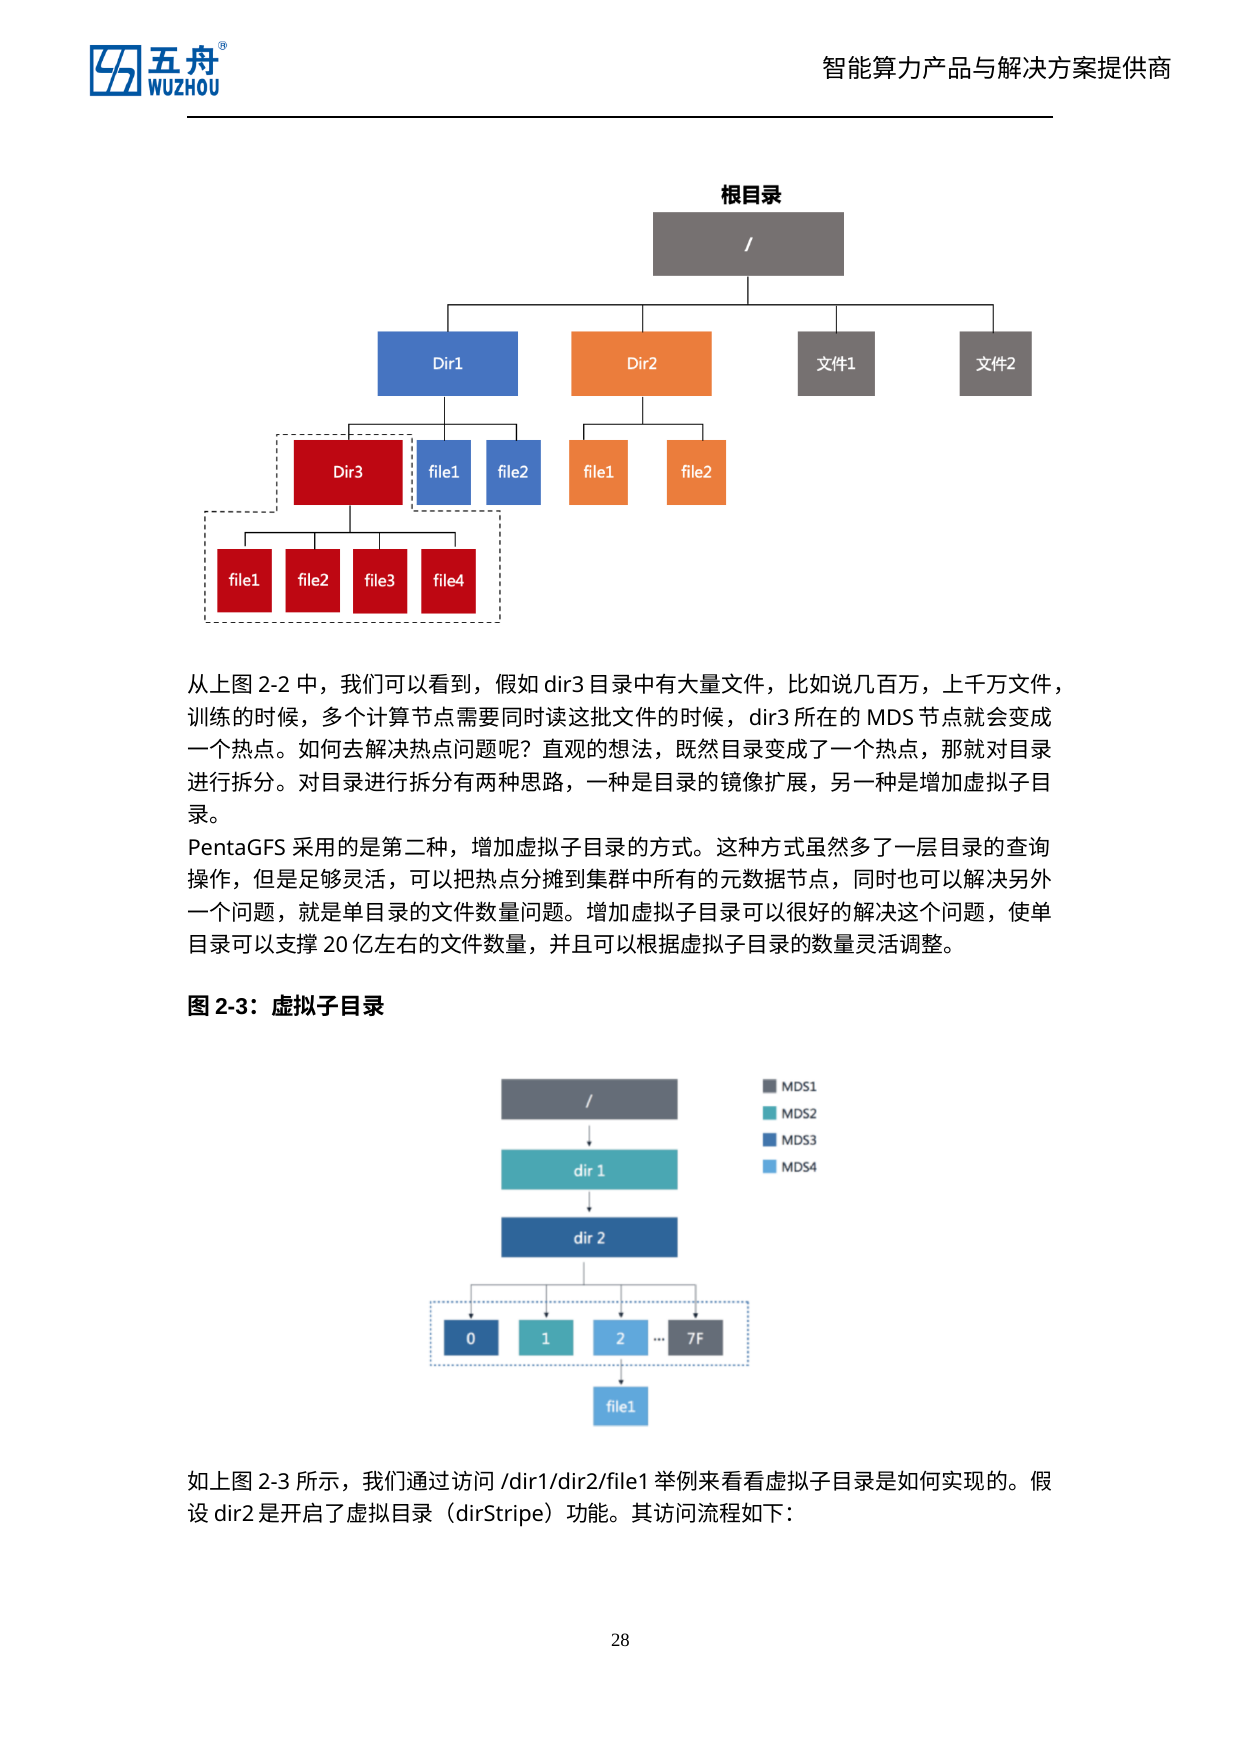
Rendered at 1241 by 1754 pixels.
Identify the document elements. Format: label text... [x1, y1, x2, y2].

text PentaGFS 采用的是第二种，增加虚拟子目录的方式。这种方式虽然多了一层目录的查询操作，但是足够灵活，可以把热点分摊到集群中所有的元数据节点，同时也可以解决另外一个问题，就是单目录的文件数量问题。增加虚拟子目录可以很好的解决这个问题，使单目录可以支撑20亿左右的文件数量，并且可以根据虚拟子目录的数量灵活调整。 [187, 829, 1053, 959]
picture [392, 1056, 849, 1438]
text 从上图2-2 中，我们可以看到，假如dir3目录中有大量文件，比如说几百万，上千万文件，训练的时候，多个计算节点需要同时读这批文件的时候，dir3所在的MDS节点就会变成一个热点。如何去解决热点问题呢？直观的想法，既然目录变成了一个热点，那就对目录进行拆分。对目录进行拆分有两种思路，一种是目录的镜像扩展，另一种是增加虚拟子目录。 [187, 667, 1053, 829]
text 如上图2-3 所示，我们通过访问 /dir1/dir2/file1举例来看看虚拟子目录是如何实现的。假设dir2是开启了虚拟目录（dirStripe）功能。其访问流程如下： [187, 1463, 1053, 1528]
text 图2-3：虚拟子目录 [187, 972, 1053, 1037]
picture [87, 39, 230, 99]
picture [188, 162, 1052, 631]
